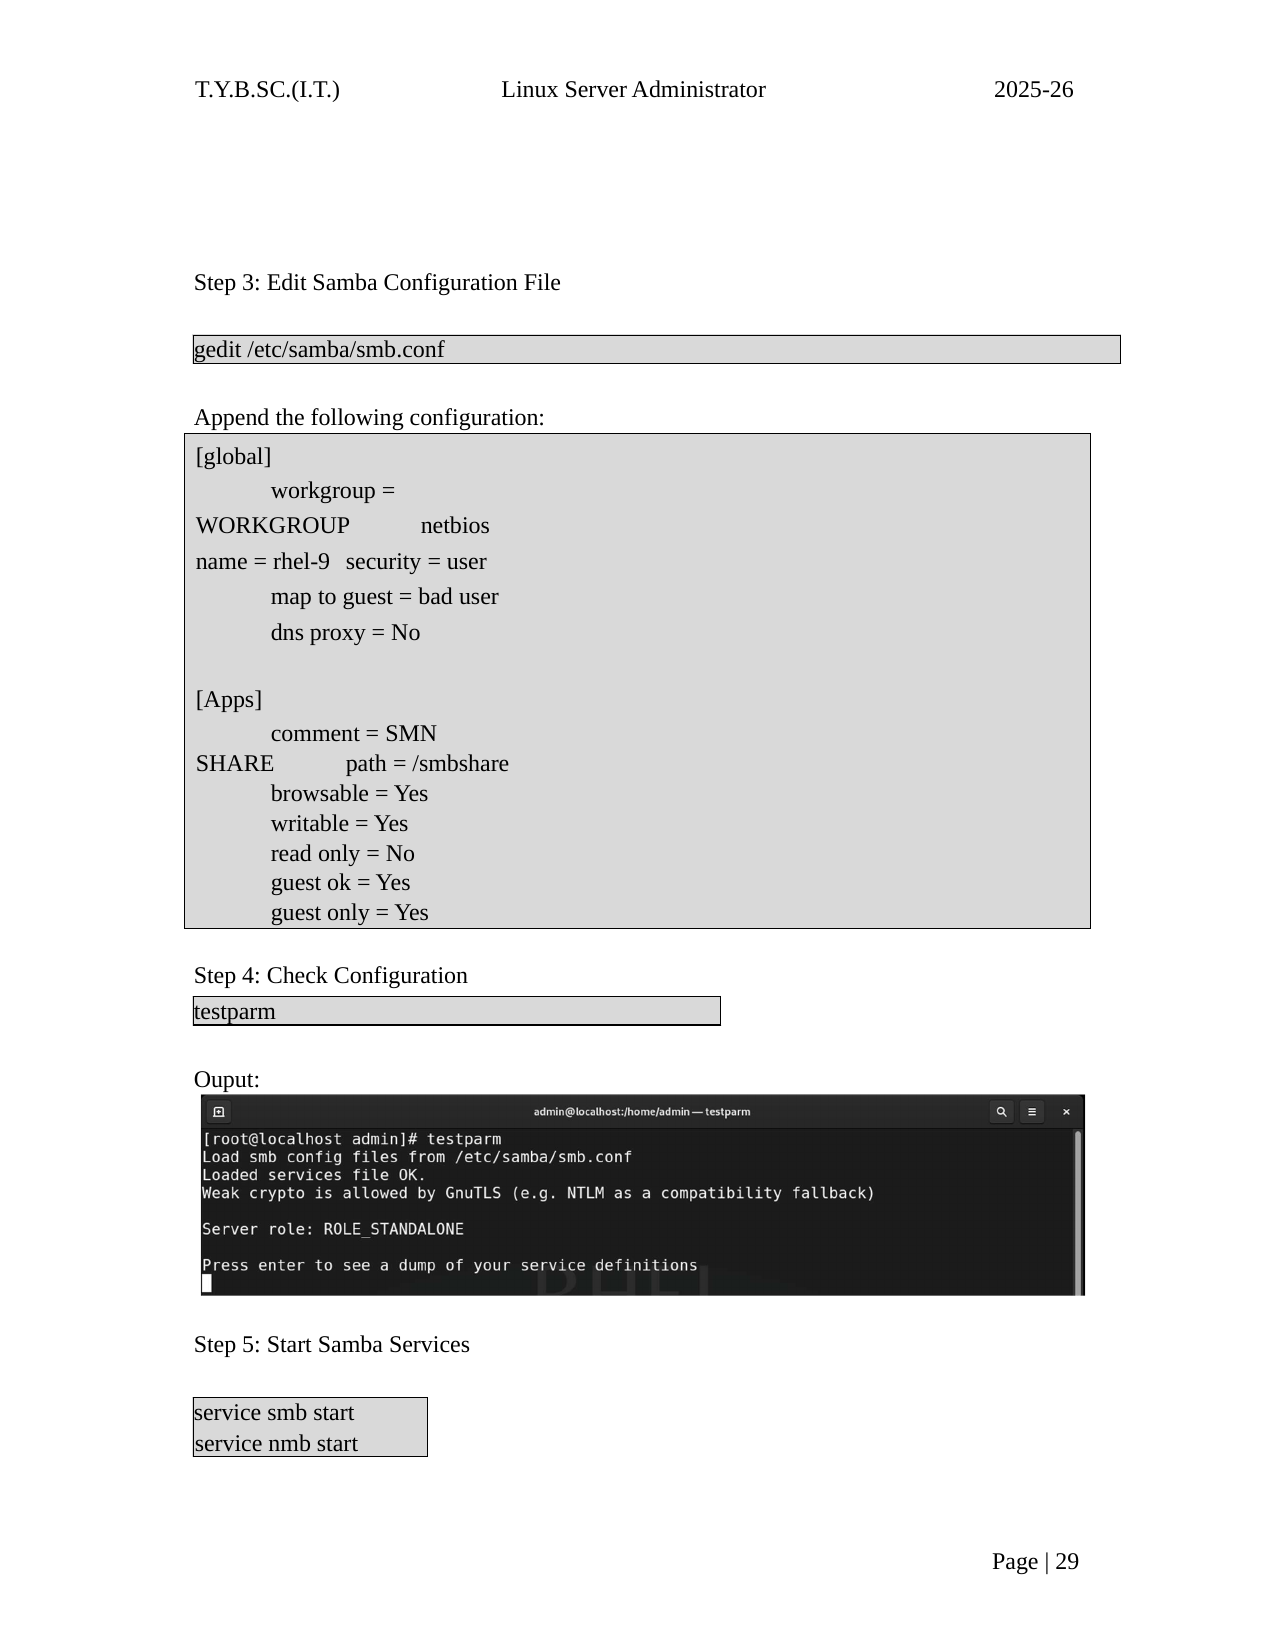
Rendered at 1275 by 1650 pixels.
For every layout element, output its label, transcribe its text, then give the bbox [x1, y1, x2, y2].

text gedit /etc/samba/smb.conf [194, 336, 1120, 363]
text Step 3: Edit Samba Configuration File [193, 267, 1120, 295]
text Append the following configuration: [193, 403, 1120, 431]
table_header [global] workgroup = WORKGROUP netbios name = rhel-9 security = user map to guest = bad user dns proxy = No [Apps] comment = SMN SHARE path = /smbshare browsable = Yes writable = Yes read only = No guest ok = Yes guest only = Yes [185, 434, 1090, 928]
text testparm [194, 997, 720, 1024]
picture [200, 1094, 1086, 1296]
text Step 4: Check Configuration [193, 961, 1120, 989]
text Step 5: Start Samba Services [193, 1330, 1120, 1358]
text Ouput: [193, 1065, 1120, 1092]
text service smb start service nmb start [194, 1398, 427, 1456]
